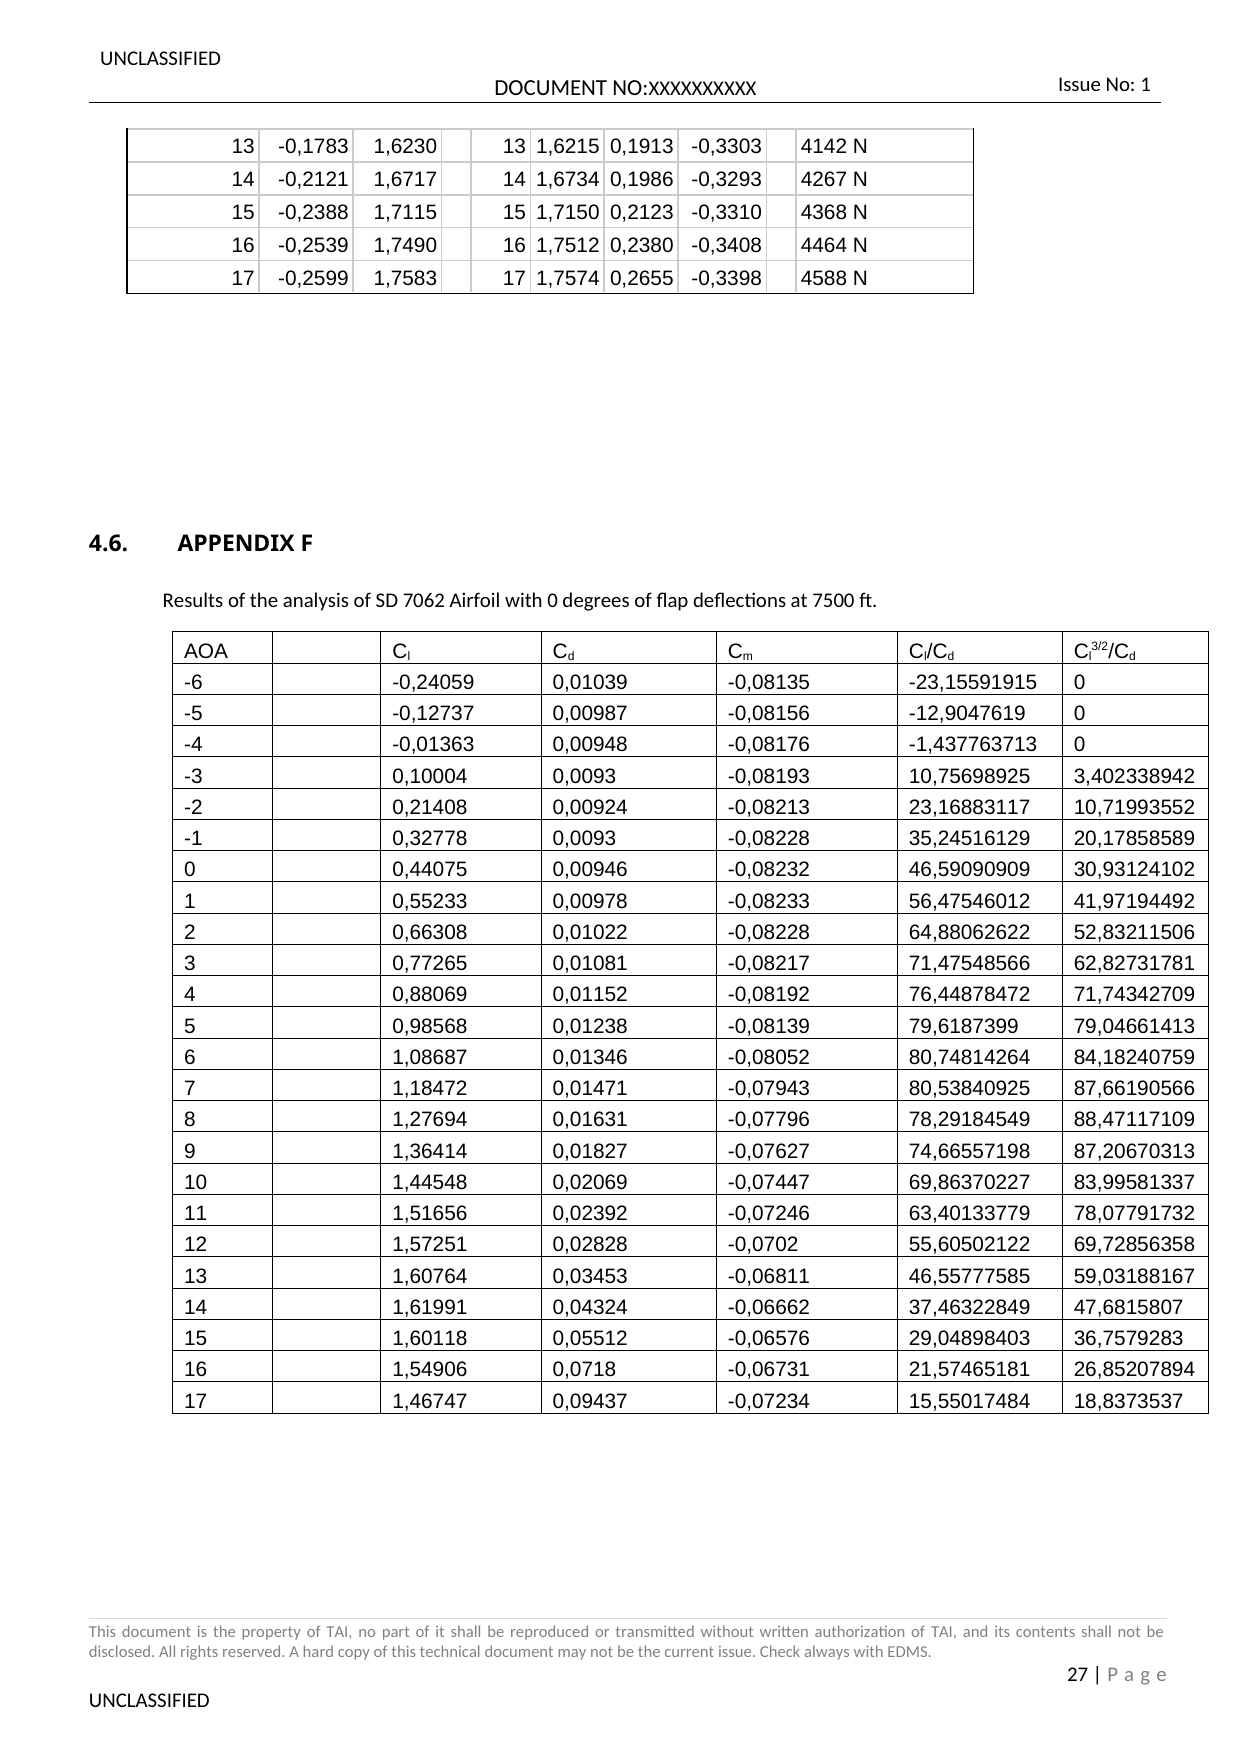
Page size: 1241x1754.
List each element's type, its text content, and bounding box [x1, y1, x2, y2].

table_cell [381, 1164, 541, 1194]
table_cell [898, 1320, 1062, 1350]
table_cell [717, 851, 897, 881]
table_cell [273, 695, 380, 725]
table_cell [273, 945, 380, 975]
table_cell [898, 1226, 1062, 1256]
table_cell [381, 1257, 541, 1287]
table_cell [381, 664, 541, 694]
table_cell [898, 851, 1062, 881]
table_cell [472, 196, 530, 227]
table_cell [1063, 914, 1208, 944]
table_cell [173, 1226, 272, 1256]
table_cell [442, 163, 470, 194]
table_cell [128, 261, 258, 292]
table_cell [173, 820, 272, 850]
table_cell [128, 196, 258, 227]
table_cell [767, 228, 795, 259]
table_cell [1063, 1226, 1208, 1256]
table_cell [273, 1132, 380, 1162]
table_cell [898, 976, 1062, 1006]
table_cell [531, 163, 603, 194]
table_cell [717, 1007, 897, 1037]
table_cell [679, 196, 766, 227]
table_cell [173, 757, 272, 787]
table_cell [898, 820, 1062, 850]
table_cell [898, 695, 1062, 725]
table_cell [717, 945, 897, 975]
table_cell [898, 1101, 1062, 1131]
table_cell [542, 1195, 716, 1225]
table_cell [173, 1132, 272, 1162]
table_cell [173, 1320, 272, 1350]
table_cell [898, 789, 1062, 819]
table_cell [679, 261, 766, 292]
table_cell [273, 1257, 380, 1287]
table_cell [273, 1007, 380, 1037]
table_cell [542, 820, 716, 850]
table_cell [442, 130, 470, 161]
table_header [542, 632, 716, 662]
subtitle APPENDIX F [89, 527, 1167, 558]
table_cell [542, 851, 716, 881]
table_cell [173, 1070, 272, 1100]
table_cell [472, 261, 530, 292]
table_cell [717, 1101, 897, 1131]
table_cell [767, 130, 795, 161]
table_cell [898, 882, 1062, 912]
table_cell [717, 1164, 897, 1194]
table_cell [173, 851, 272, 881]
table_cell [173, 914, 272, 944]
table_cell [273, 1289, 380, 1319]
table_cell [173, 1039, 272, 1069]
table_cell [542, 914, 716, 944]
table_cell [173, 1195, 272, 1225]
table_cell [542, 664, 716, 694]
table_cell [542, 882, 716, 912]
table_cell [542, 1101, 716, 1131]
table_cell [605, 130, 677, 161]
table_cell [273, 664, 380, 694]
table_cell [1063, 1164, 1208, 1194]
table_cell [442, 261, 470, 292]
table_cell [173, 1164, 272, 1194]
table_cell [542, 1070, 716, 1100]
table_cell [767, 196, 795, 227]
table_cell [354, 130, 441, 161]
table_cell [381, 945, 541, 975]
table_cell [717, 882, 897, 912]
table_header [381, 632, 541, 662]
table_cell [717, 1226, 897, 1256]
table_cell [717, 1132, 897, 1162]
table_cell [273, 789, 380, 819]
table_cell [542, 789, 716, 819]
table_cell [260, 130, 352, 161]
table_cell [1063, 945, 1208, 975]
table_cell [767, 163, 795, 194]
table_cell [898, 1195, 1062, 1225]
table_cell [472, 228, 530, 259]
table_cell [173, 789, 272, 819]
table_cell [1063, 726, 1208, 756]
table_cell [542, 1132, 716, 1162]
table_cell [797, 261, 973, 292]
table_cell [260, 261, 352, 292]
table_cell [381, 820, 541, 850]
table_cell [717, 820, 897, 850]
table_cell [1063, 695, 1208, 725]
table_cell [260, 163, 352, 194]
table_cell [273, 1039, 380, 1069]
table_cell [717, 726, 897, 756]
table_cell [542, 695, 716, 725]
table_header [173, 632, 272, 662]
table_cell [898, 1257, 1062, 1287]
text Results of the analysis of SD 7062 Airfoil with 0 degrees of flap deflections at 7500 ft. [162, 587, 1167, 613]
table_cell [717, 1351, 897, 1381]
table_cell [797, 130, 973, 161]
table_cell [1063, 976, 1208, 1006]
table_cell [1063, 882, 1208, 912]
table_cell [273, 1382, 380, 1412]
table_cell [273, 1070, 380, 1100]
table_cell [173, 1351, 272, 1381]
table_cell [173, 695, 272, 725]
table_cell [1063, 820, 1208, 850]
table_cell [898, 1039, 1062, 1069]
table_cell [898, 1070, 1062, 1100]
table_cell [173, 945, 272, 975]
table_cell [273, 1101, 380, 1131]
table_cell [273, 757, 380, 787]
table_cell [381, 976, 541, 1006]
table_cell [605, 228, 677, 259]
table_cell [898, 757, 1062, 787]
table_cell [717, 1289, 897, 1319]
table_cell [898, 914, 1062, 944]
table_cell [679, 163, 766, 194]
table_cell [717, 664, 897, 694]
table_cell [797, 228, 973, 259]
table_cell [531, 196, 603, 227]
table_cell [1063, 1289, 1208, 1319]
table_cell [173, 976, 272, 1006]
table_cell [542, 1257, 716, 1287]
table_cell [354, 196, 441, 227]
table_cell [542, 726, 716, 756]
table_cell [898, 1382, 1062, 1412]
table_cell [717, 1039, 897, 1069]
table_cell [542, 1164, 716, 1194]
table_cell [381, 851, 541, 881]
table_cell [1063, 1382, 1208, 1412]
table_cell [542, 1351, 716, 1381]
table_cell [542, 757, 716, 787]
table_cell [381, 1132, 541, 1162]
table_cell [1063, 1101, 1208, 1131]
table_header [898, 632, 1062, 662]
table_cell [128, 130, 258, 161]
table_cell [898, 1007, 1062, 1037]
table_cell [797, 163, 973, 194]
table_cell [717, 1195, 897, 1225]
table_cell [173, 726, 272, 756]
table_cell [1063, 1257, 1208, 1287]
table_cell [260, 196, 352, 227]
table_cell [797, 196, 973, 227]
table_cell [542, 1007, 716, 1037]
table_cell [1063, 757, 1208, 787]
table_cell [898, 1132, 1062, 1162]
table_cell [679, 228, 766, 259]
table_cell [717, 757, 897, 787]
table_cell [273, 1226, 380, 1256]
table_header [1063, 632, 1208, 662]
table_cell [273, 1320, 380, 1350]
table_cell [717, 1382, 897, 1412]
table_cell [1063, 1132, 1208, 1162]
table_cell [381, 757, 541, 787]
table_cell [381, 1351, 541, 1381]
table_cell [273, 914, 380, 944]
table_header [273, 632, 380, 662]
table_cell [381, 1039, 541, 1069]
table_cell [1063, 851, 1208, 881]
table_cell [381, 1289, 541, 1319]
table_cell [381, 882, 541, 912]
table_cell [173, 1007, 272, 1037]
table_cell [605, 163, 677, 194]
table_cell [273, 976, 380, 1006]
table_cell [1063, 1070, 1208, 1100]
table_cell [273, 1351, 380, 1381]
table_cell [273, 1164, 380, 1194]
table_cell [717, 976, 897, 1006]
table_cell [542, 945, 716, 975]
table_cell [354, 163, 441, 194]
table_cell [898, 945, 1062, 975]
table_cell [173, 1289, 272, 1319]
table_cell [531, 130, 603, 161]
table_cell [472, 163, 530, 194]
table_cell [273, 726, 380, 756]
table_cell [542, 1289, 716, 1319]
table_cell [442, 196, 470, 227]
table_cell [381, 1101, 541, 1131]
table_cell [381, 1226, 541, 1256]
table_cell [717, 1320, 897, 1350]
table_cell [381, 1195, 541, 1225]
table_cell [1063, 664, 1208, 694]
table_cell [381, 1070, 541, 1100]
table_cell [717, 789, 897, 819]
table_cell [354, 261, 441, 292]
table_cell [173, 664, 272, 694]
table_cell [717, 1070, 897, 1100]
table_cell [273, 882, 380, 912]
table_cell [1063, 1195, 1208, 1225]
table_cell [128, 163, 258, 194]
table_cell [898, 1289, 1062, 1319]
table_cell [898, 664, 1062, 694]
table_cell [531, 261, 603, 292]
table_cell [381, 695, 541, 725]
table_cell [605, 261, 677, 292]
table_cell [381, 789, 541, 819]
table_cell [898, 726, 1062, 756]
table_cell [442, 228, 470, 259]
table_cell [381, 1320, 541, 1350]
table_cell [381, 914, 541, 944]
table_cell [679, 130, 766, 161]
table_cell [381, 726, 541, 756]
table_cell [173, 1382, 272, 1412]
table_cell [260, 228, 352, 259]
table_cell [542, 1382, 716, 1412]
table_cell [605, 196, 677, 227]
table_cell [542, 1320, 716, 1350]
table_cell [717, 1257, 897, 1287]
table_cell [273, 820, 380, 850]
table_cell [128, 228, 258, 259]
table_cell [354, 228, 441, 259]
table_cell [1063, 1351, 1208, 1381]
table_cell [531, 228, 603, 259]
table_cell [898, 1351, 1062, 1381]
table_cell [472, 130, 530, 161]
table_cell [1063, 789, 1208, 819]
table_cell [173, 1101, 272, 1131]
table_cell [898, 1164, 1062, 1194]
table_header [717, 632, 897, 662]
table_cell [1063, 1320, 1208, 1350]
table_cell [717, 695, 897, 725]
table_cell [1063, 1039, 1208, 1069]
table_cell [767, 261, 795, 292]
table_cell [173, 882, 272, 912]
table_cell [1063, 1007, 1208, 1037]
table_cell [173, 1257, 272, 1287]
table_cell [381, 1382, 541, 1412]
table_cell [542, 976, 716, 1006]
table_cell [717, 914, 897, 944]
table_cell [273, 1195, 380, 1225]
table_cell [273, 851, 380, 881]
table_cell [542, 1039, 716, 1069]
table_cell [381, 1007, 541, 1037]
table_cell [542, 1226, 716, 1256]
